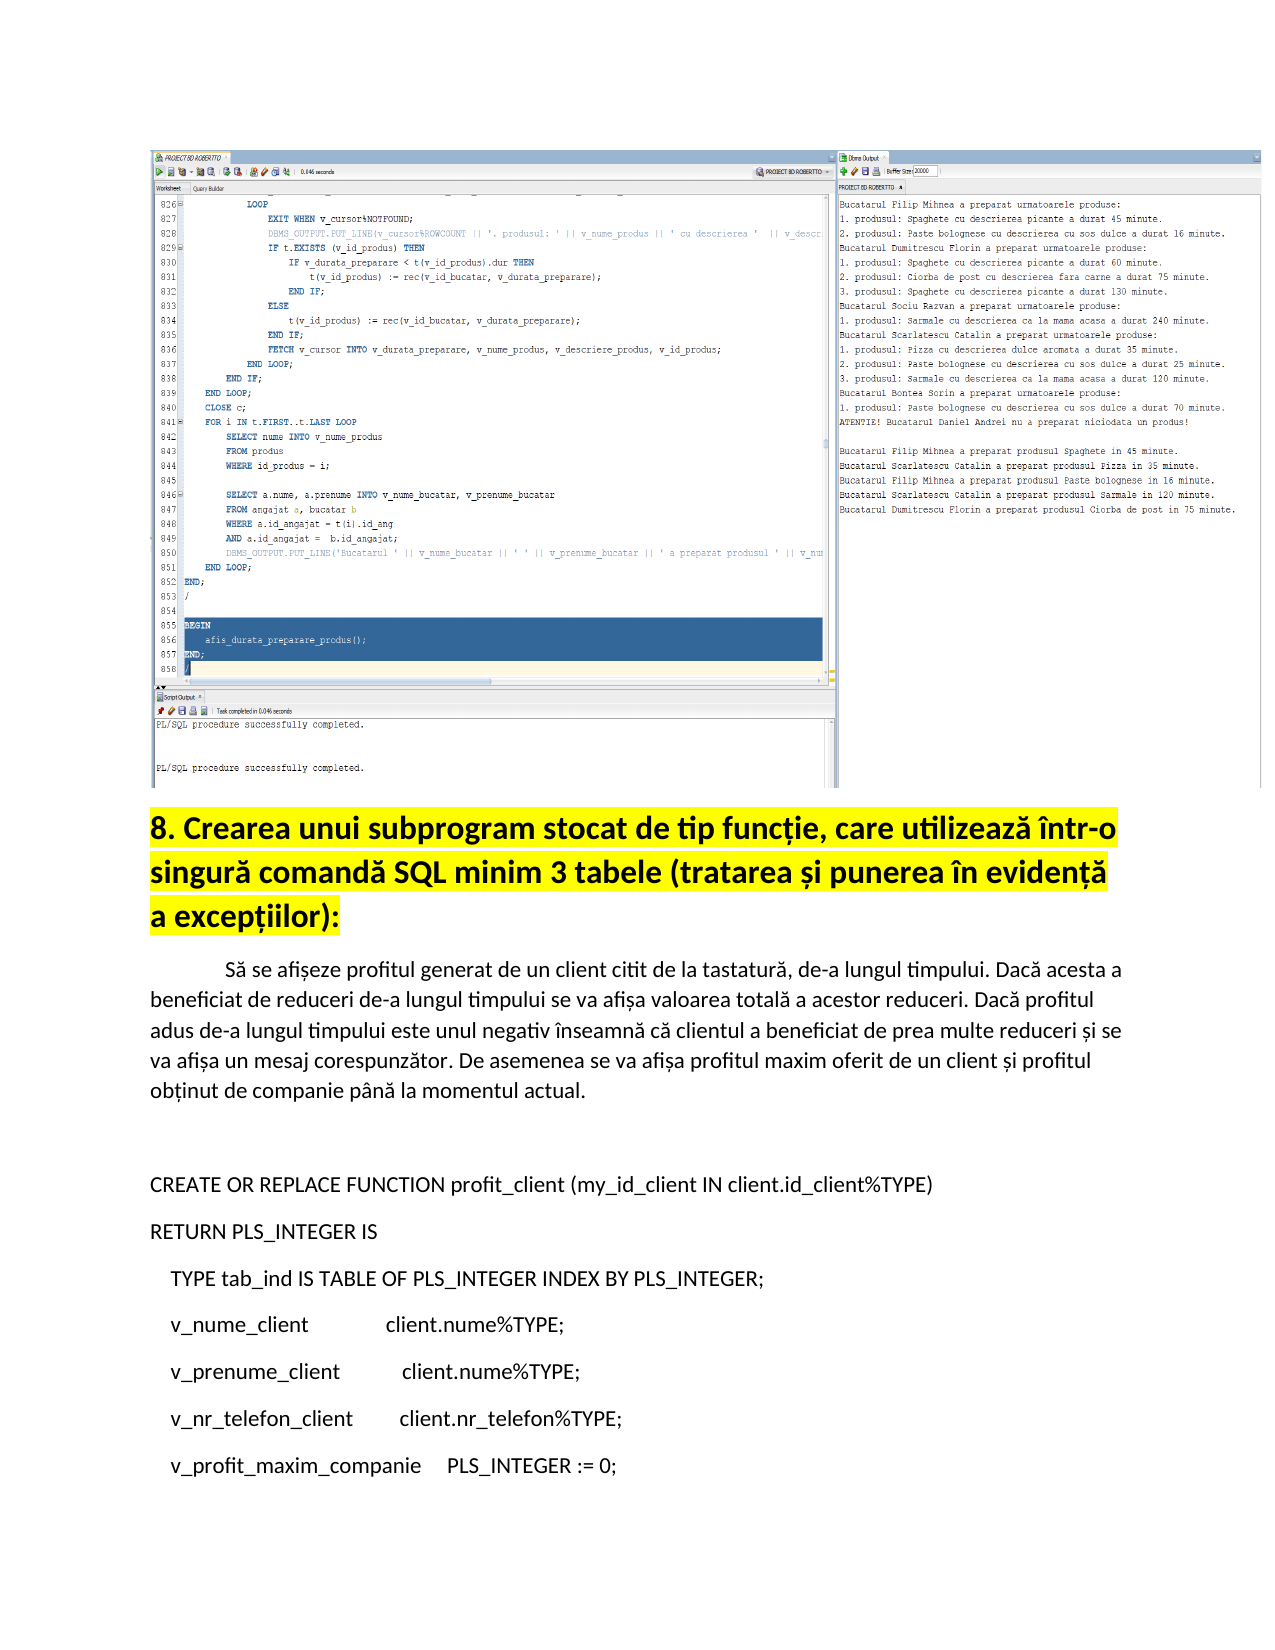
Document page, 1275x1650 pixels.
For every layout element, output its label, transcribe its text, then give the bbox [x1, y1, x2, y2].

picture [150, 150, 1262, 788]
text CREATE OR REPLACE FUNCTION profit_client (my_id_client IN client.id_client%TYPE) [150, 1170, 1125, 1198]
text v_profit_maxim_companie PLS_INTEGER := 0; [150, 1451, 1125, 1479]
text v_nr_telefon_client client.nr_telefon%TYPE; [150, 1404, 1125, 1432]
text TYPE tab_ind IS TABLE OF PLS_INTEGER INDEX BY PLS_INTEGER; [150, 1264, 1125, 1292]
text 8. Crearea unui subprogram stocat de tip funcție, care utilizează într-o singură comandă SQL minim 3 tabele (tratarea și punerea în evidență a excepțiilor): [150, 807, 1125, 935]
text RETURN PLS_INTEGER IS [150, 1217, 1125, 1245]
text v_nume_client client.nume%TYPE; [150, 1311, 1125, 1338]
text Să se afișeze profitul generat de un client citit de la tastatură, de-a lungul timpului. Dacă acesta a beneficiat de reduceri de-a lungul timpului se va afișa valoarea totală a acestor reduceri. Dacă profitul adus de-a lungul timpului este unul negativ înseamnă că clientul a beneficiat de prea multe reduceri și se va afișa un mesaj corespunzător. De asemenea se va afișa profitul maxim oferit de un client și profitul obținut de companie până la momentul actual. [150, 955, 1125, 1104]
text v_prenume_client client.nume%TYPE; [150, 1357, 1125, 1385]
